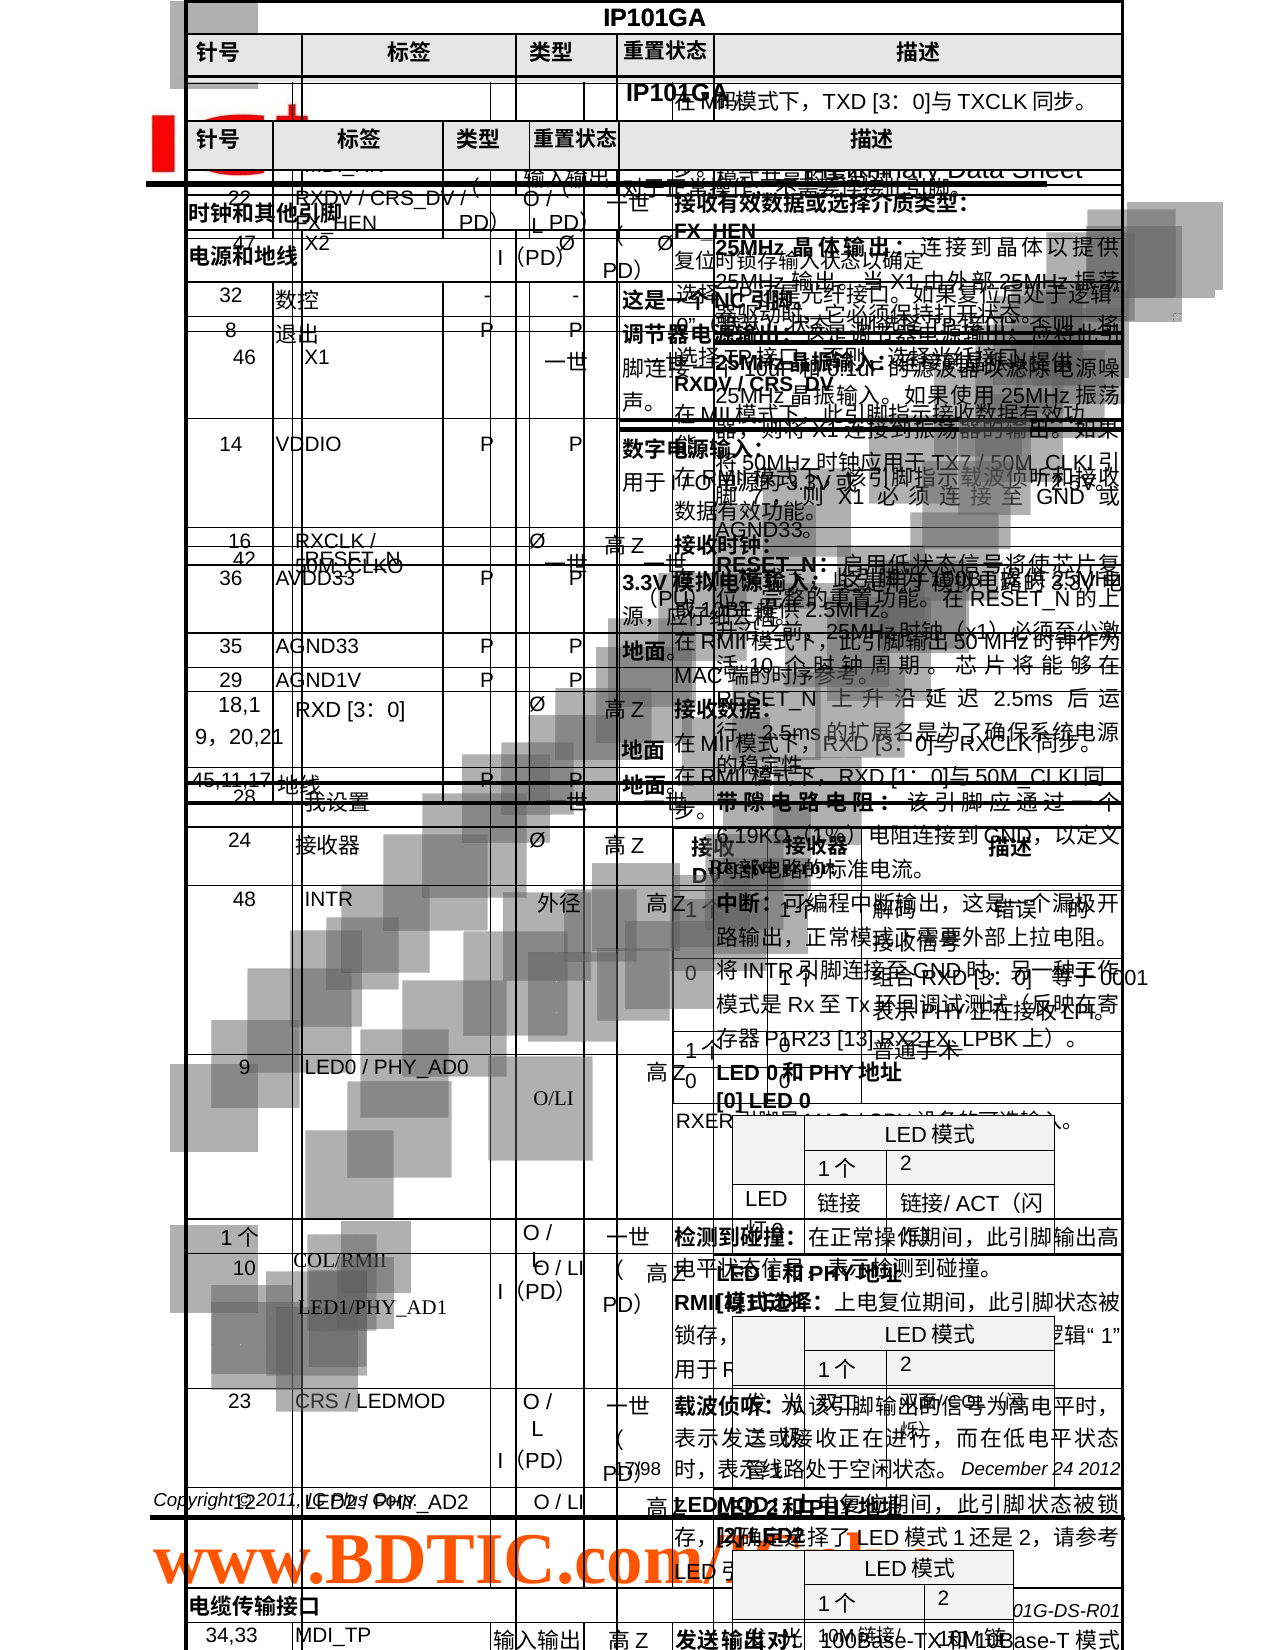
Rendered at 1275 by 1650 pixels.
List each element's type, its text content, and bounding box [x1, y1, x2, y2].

table_cell 带隙电路电阻：该引脚应通过一个6.19KΩ（1％）电阻连接到GND，以定义内部电路的标准电流。 [714, 805, 1121, 885]
table_header IP101GA [619, 78, 1121, 120]
table_cell [619, 239, 1121, 281]
table_cell - [444, 283, 529, 316]
table_cell P [530, 566, 619, 632]
table_cell 高Z [618, 1254, 713, 1487]
table_cell O / LI [517, 1254, 616, 1487]
picture [1124, 200, 1224, 405]
table_cell [517, 1055, 616, 1253]
table_cell 36 [188, 566, 272, 632]
table_cell P [444, 768, 529, 801]
picture [168, 1223, 184, 1314]
table_cell P [444, 419, 529, 564]
table_cell 3.3V模拟电源输入： 这是用于模拟电路的3.3V电源，应仔细去耦。 [620, 566, 1121, 632]
table_cell 28 [188, 805, 301, 885]
table_header IP101GA [188, 3, 1121, 33]
table_cell 10 [188, 1254, 301, 1487]
table_cell 类型 [444, 122, 529, 169]
table_cell 双面/ COL（闪烁） [887, 1386, 1054, 1487]
picture [168, 1062, 184, 1153]
table_cell 类型 [517, 35, 616, 75]
table_cell 发光二极管1 [733, 1386, 804, 1487]
picture [304, 1080, 453, 1220]
table_cell AVDD33 [274, 566, 442, 632]
table_cell VDDIO [274, 419, 442, 564]
table_cell P [530, 419, 619, 564]
table_cell P [530, 768, 619, 801]
table_cell [274, 171, 442, 238]
table_cell 退出 [274, 317, 442, 418]
table_cell （PD） [530, 171, 618, 238]
table_cell P [444, 566, 529, 632]
picture [116, 0, 184, 182]
table_cell P [530, 634, 619, 667]
table_cell AGND33 [274, 634, 442, 667]
table_header [529, 78, 619, 120]
table_cell LED 0和PHY地址[0] LED 0 [714, 1055, 1121, 1115]
table_cell P [444, 317, 529, 418]
table_cell 调节器电源输出：这是调节器电源输出。应将此引脚连接一个10uF和0.1uF的滤波器以滤除电源噪声。 [620, 317, 1121, 418]
picture [921, 417, 1032, 550]
table_cell 35 [188, 634, 272, 667]
table_cell [188, 171, 272, 238]
table_cell LED模式 [805, 1317, 1054, 1350]
table_cell 48 [188, 886, 301, 1054]
table_cell 描述 [620, 122, 1121, 169]
table_cell 地面 [620, 668, 1121, 767]
table_header [188, 78, 443, 120]
table_cell 双工 [805, 1386, 886, 1487]
table_cell O / LI [517, 1488, 616, 1650]
table_cell 1个 [805, 1151, 886, 1184]
table_cell 一世 [517, 805, 616, 885]
table_cell 描述 [715, 35, 1121, 75]
table_cell [733, 1551, 804, 1619]
table_cell [443, 239, 529, 281]
table_cell P [530, 317, 619, 418]
table_cell [733, 1116, 804, 1184]
table_cell 外径 [517, 886, 616, 1054]
table_cell 45,11,17 [188, 768, 272, 801]
table_cell [733, 1317, 804, 1385]
table_header [443, 78, 529, 120]
table_cell [1055, 1316, 1121, 1487]
table_cell [303, 1254, 515, 1487]
table_cell LED灯0 [733, 1185, 804, 1253]
table_cell 重置状态 [618, 35, 713, 75]
table_cell 我设置 [303, 805, 515, 885]
table_cell 高Z [618, 886, 713, 947]
table_cell P [530, 668, 619, 767]
table_cell （PD） [444, 171, 529, 238]
table_cell 8 [188, 317, 272, 418]
table_cell 标签 [274, 122, 442, 169]
table_cell 2 [925, 1585, 1013, 1619]
table_cell 针号 [188, 35, 301, 75]
table_cell 高Z [618, 1055, 713, 1253]
table_cell 29 [188, 668, 272, 767]
table_cell LED0 / PHY_AD0 [303, 1055, 515, 1253]
table_cell 32 [188, 283, 272, 316]
table_cell 地线 [274, 768, 442, 801]
table_cell 高Z [618, 1488, 713, 1650]
picture [814, 668, 906, 759]
table_cell 地面。 [620, 768, 1121, 801]
table_cell 对于正常操作，不需要连接此引脚。 [620, 171, 1121, 238]
table_cell 链接/ ACT（闪烁） [887, 1185, 1054, 1253]
picture [210, 1255, 395, 1413]
table_cell 重置状态 [530, 122, 618, 169]
table_cell 电源和地线 [188, 239, 443, 281]
table_cell [714, 1115, 732, 1253]
table_cell 1个 [805, 1351, 886, 1385]
table_cell [714, 1316, 732, 1487]
table_cell LED 1和PHY地址[1] LED1 [714, 1256, 1121, 1316]
table_cell [714, 1550, 732, 1650]
picture [487, 1055, 594, 1162]
table_cell 1个 [805, 1585, 924, 1619]
table_cell 12 [188, 1488, 301, 1650]
table_cell [1014, 1550, 1121, 1650]
table_cell LED2 / PHY_AD2 [303, 1488, 515, 1650]
table_cell 数字电源输入： 用于I / O电源的3.3V或2.5V。 [620, 432, 1121, 564]
table_cell LED模式 [805, 1116, 1054, 1150]
table_cell [1055, 1115, 1121, 1253]
table_cell P [444, 634, 529, 667]
table_cell 地面。 [620, 634, 1121, 667]
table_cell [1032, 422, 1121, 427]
table_cell 9 [188, 1055, 301, 1253]
table_cell 10M链接 [925, 1620, 1013, 1650]
table_cell 中断：可编程中断输出，这是一个漏极开路输出，正常模式下需要外部上拉电阻。将INTR引脚连接至GND时，另一种工作模式是Rx至Tx环回调试测试（反映在寄存器P1R23 [13] RX2TX_LPBK上）。 [714, 886, 1121, 1054]
table_cell 2 [887, 1151, 1054, 1184]
table_cell AGND1V [274, 668, 442, 767]
table_cell 针号 [188, 122, 272, 169]
table_cell 发光二极管2 [733, 1620, 804, 1650]
table_cell [529, 239, 619, 281]
table_cell P [444, 668, 529, 767]
table_cell 数控 [274, 283, 442, 316]
table_cell 2 [887, 1351, 1054, 1385]
table_cell 标签 [303, 35, 515, 75]
picture [526, 919, 714, 1043]
table_cell INTR [303, 886, 515, 1054]
table_cell 链接 [805, 1185, 886, 1253]
table_cell 14 [188, 419, 272, 564]
table_cell LED模式 [805, 1551, 1013, 1584]
table_cell - [530, 283, 619, 316]
table_cell LED 2和PHY地址[2] LED2 [714, 1490, 1121, 1549]
table_cell 一世 [618, 805, 713, 885]
table_cell 10M链接/ ACT [805, 1620, 924, 1650]
table_cell 高Z [618, 1010, 713, 1054]
table_cell 这是一个NC引脚。 [620, 283, 1121, 316]
